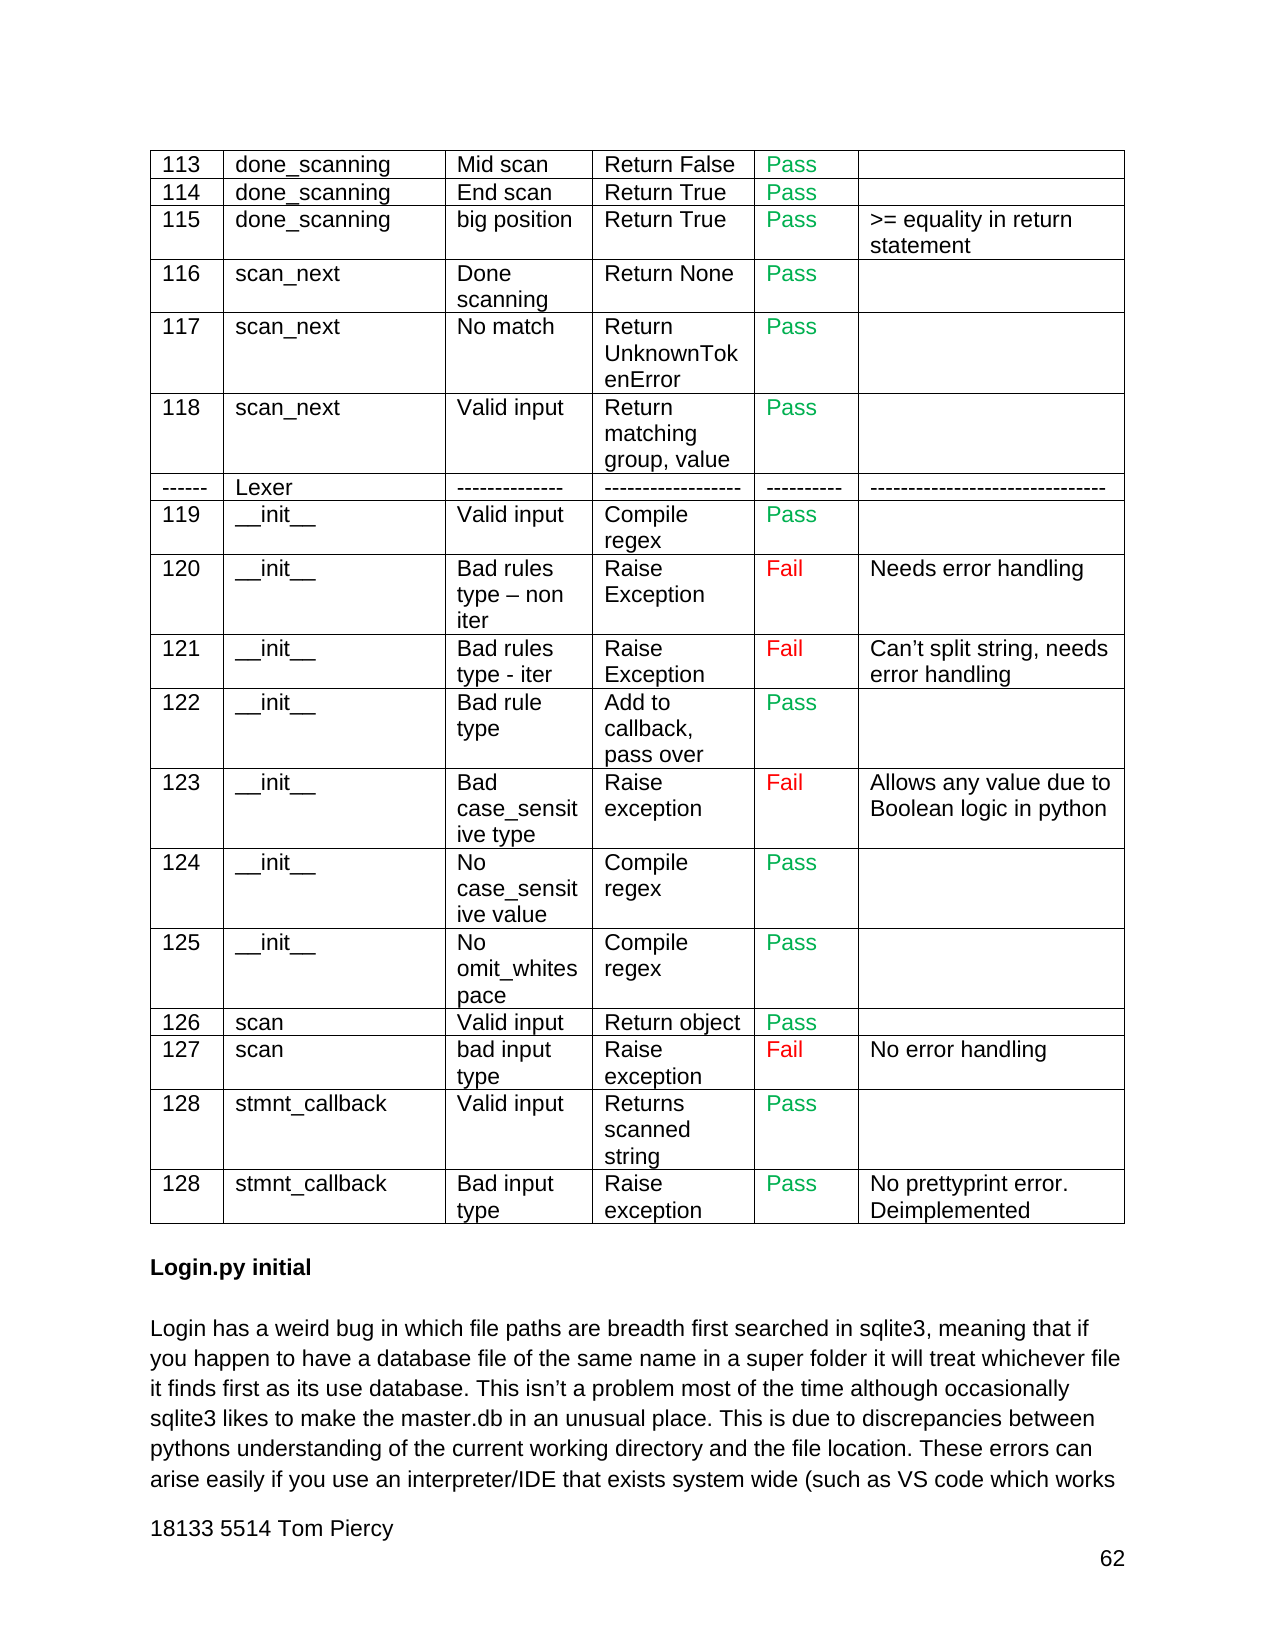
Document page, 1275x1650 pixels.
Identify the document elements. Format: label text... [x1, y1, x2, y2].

table_cell 123 [151, 769, 223, 848]
table_cell Fail [755, 635, 858, 687]
table_cell Returns scanned string [593, 1090, 754, 1169]
table_cell End scan [446, 179, 592, 205]
table_cell ------------------ [593, 474, 754, 500]
table_cell Bad rule type [446, 689, 592, 768]
table_cell [859, 689, 1124, 768]
table_cell Pass [755, 179, 858, 205]
table_cell Compile regex [593, 929, 754, 1008]
table_cell Pass [755, 206, 858, 258]
table_cell Raise exception [593, 769, 754, 848]
table_cell 126 [151, 1009, 223, 1035]
table_cell Add to callback, pass over [593, 689, 754, 768]
table_cell [859, 849, 1124, 928]
table_cell Mid scan [446, 151, 592, 177]
table_cell ---------- [755, 474, 858, 500]
table_cell scan_next [224, 394, 445, 472]
table_cell 119 [151, 501, 223, 554]
table_cell Pass [755, 1090, 858, 1169]
table_cell 117 [151, 313, 223, 392]
table_cell ------ [151, 474, 223, 500]
table_cell 128 [151, 1090, 223, 1169]
table_cell [859, 313, 1124, 392]
table_cell stmnt_callback [224, 1090, 445, 1169]
table_cell Can’t split string, needs error handling [859, 635, 1124, 687]
table_cell scan [224, 1036, 445, 1089]
table_cell 113 [151, 151, 223, 177]
table_cell scan [224, 1009, 445, 1035]
table_cell Pass [755, 260, 858, 312]
table_cell scan_next [224, 260, 445, 312]
text Login.py initial [150, 1254, 1125, 1281]
table_cell done_scanning [224, 206, 445, 258]
table_cell Return True [593, 179, 754, 205]
table_cell Return UnknownTokenError [593, 313, 754, 392]
table_cell stmnt_callback [224, 1170, 445, 1223]
table_cell big position [446, 206, 592, 258]
table_cell [859, 179, 1124, 205]
table_cell scan_next [224, 313, 445, 392]
table_cell No error handling [859, 1036, 1124, 1089]
table_cell Pass [755, 313, 858, 392]
table_cell 120 [151, 555, 223, 634]
table_cell Return True [593, 206, 754, 258]
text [150, 1314, 1125, 1492]
table_cell 128 [151, 1170, 223, 1223]
table_cell Done scanning [446, 260, 592, 312]
table_cell Pass [755, 1009, 858, 1035]
table_cell __init__ [224, 929, 445, 1008]
table_cell ------------------------------- [859, 474, 1124, 500]
table_cell Return matching group, value [593, 394, 754, 472]
table_cell Valid input [446, 1090, 592, 1169]
table_cell Pass [755, 849, 858, 928]
table_cell done_scanning [224, 179, 445, 205]
table_cell [859, 1090, 1124, 1169]
table_cell Pass [755, 1170, 858, 1223]
table_cell Compile regex [593, 501, 754, 554]
table_cell Bad rules type – non iter [446, 555, 592, 634]
table_cell Valid input [446, 1009, 592, 1035]
table_cell bad input type [446, 1036, 592, 1089]
table_cell [859, 1009, 1124, 1035]
table_cell __init__ [224, 501, 445, 554]
table_cell done_scanning [224, 151, 445, 177]
table_cell 122 [151, 689, 223, 768]
table_cell 116 [151, 260, 223, 312]
table_cell Return object [593, 1009, 754, 1035]
table_cell Return False [593, 151, 754, 177]
table_cell Bad input type [446, 1170, 592, 1223]
table_cell Fail [755, 1036, 858, 1089]
table_cell Pass [755, 394, 858, 472]
table_cell Pass [755, 689, 858, 768]
table_cell __init__ [224, 849, 445, 928]
table_cell [859, 501, 1124, 554]
table_cell 118 [151, 394, 223, 472]
table_cell 114 [151, 179, 223, 205]
table_cell No case_sensitive value [446, 849, 592, 928]
table_cell Bad rules type - iter [446, 635, 592, 687]
table_cell 124 [151, 849, 223, 928]
table_cell >= equality in return statement [859, 206, 1124, 258]
table_cell No omit_whitespace [446, 929, 592, 1008]
table_cell [859, 394, 1124, 472]
table_cell [859, 151, 1124, 177]
table_cell Allows any value due to Boolean logic in python [859, 769, 1124, 848]
table_cell Needs error handling [859, 555, 1124, 634]
table_cell 121 [151, 635, 223, 687]
table_cell __init__ [224, 555, 445, 634]
table_cell Pass [755, 151, 858, 177]
table_cell Bad case_sensitive type [446, 769, 592, 848]
table_cell 125 [151, 929, 223, 1008]
table_cell Fail [755, 769, 858, 848]
table_cell No match [446, 313, 592, 392]
table_cell Lexer [224, 474, 445, 500]
table_cell Valid input [446, 394, 592, 472]
table_cell [859, 929, 1124, 1008]
table_cell Raise exception [593, 1170, 754, 1223]
table_cell __init__ [224, 689, 445, 768]
table_cell [859, 260, 1124, 312]
table_cell __init__ [224, 635, 445, 687]
table_cell Raise Exception [593, 555, 754, 634]
table_cell __init__ [224, 769, 445, 848]
table_cell Raise Exception [593, 635, 754, 687]
table_cell No prettyprint error. Deimplemented [859, 1170, 1124, 1223]
table_cell Pass [755, 501, 858, 554]
table_cell -------------- [446, 474, 592, 500]
table_cell Fail [755, 555, 858, 634]
table_cell Pass [755, 929, 858, 1008]
table_cell 127 [151, 1036, 223, 1089]
table_cell 115 [151, 206, 223, 258]
table_cell Return None [593, 260, 754, 312]
table_cell Raise exception [593, 1036, 754, 1089]
table_cell Valid input [446, 501, 592, 554]
table_cell Compile regex [593, 849, 754, 928]
